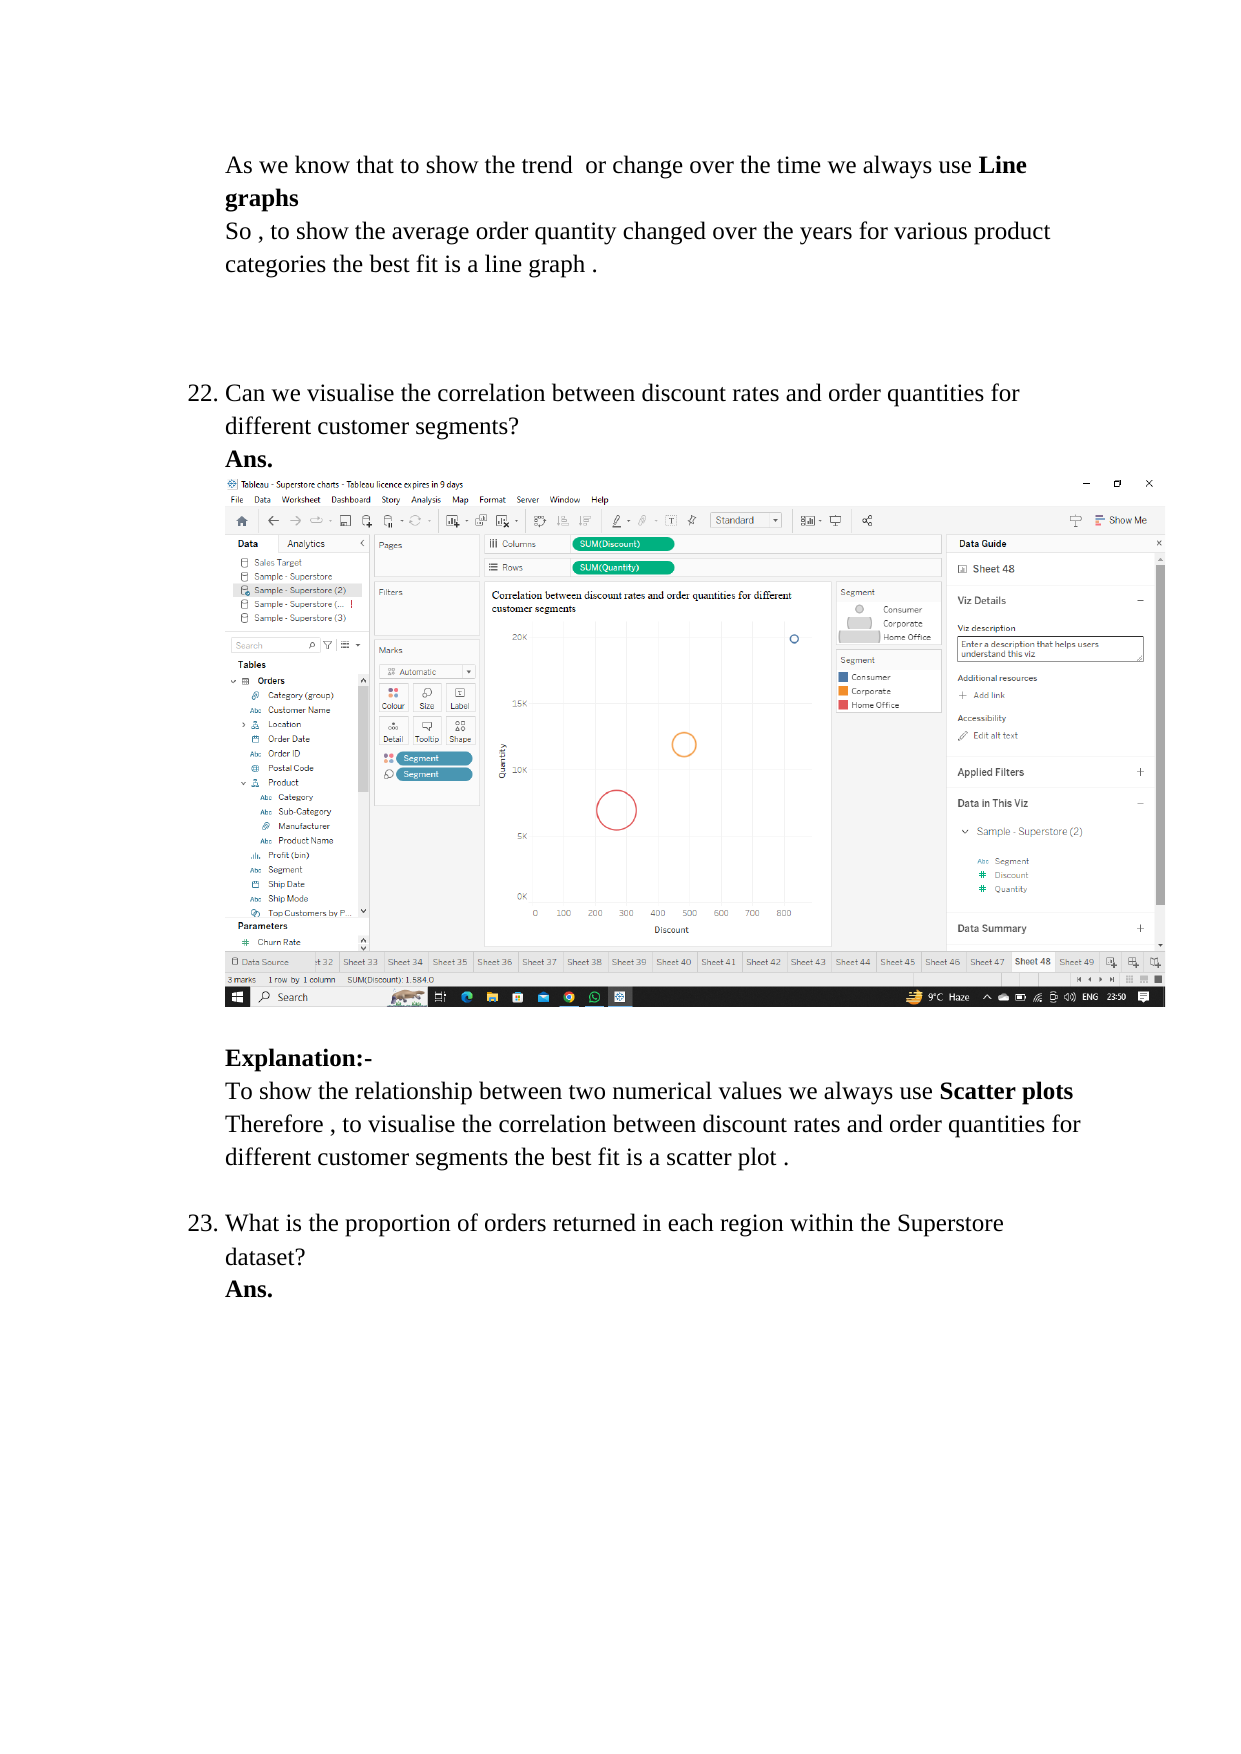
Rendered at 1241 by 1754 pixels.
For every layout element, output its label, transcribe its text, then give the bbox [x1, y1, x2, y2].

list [187, 1208, 1090, 1303]
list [187, 150, 1090, 341]
picture [225, 477, 1166, 1007]
